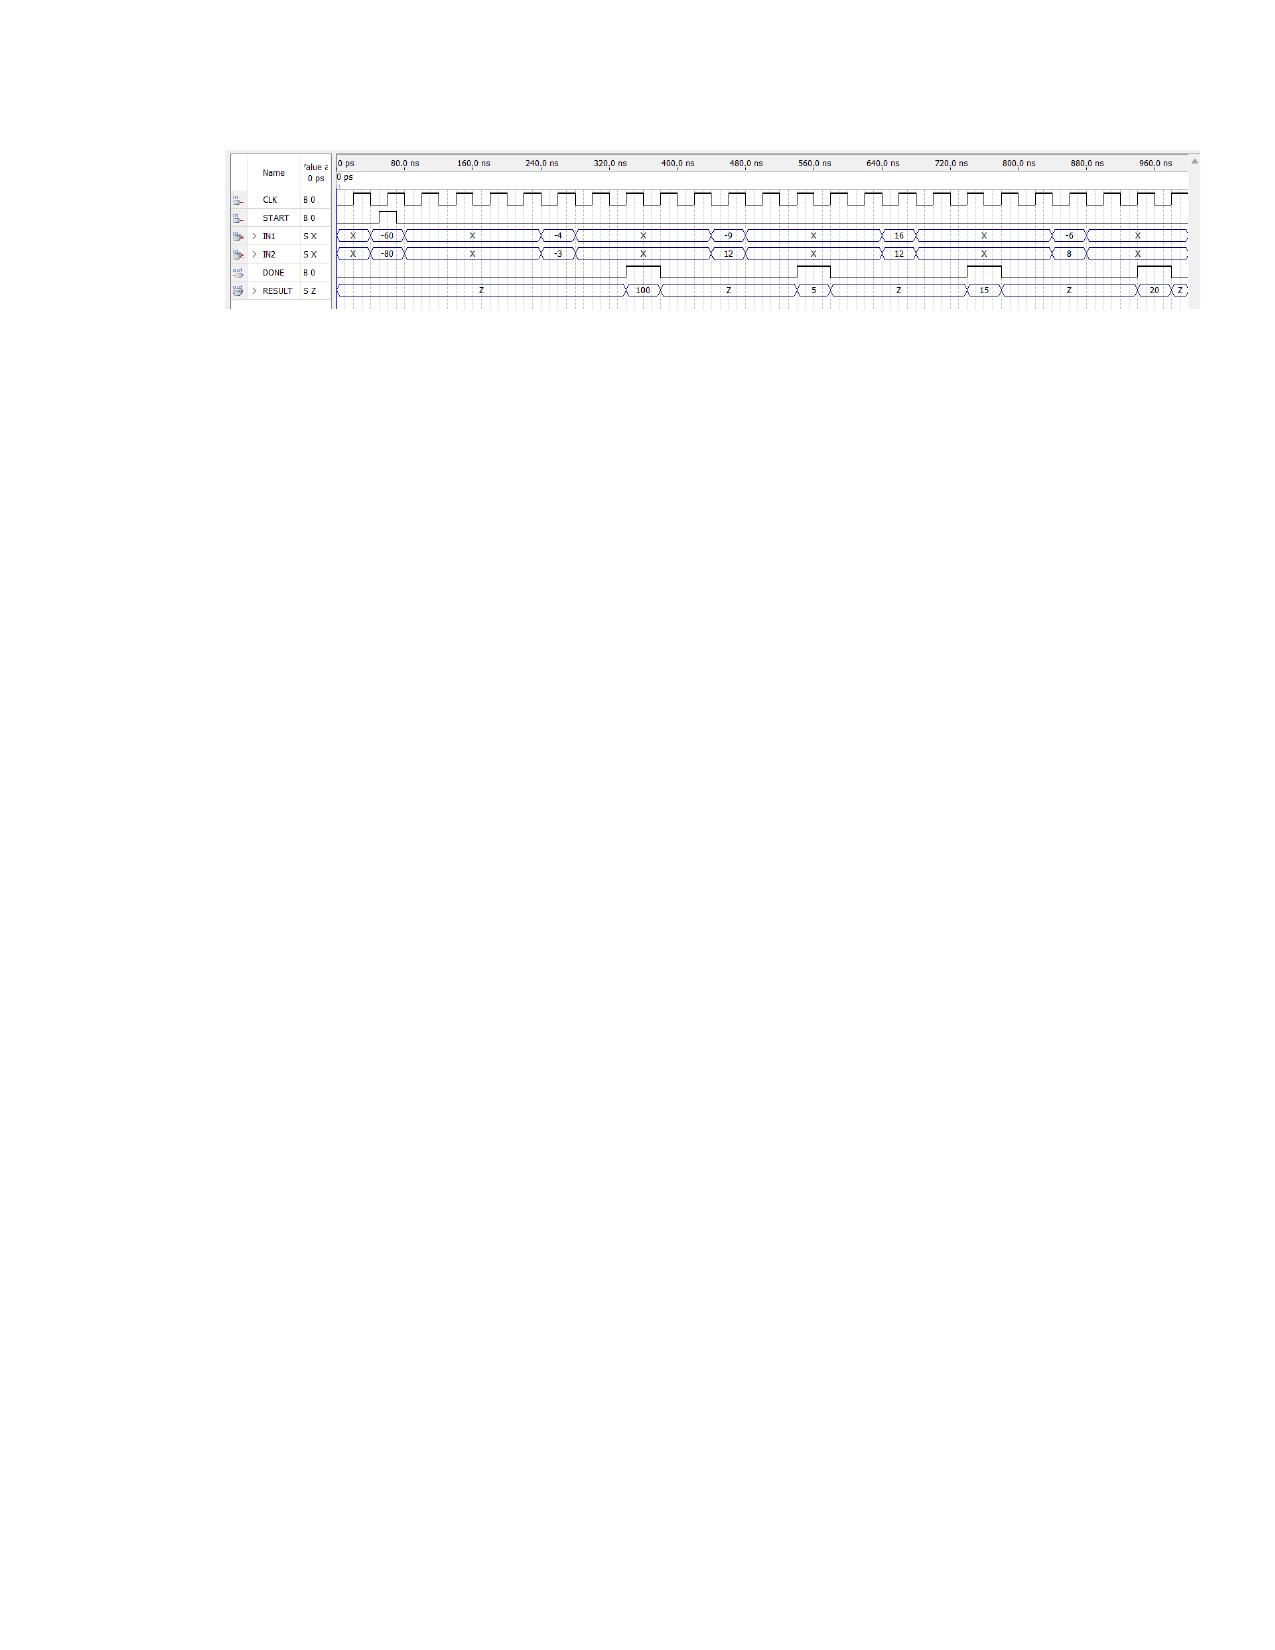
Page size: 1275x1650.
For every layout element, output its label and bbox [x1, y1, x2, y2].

picture [225, 150, 1200, 309]
